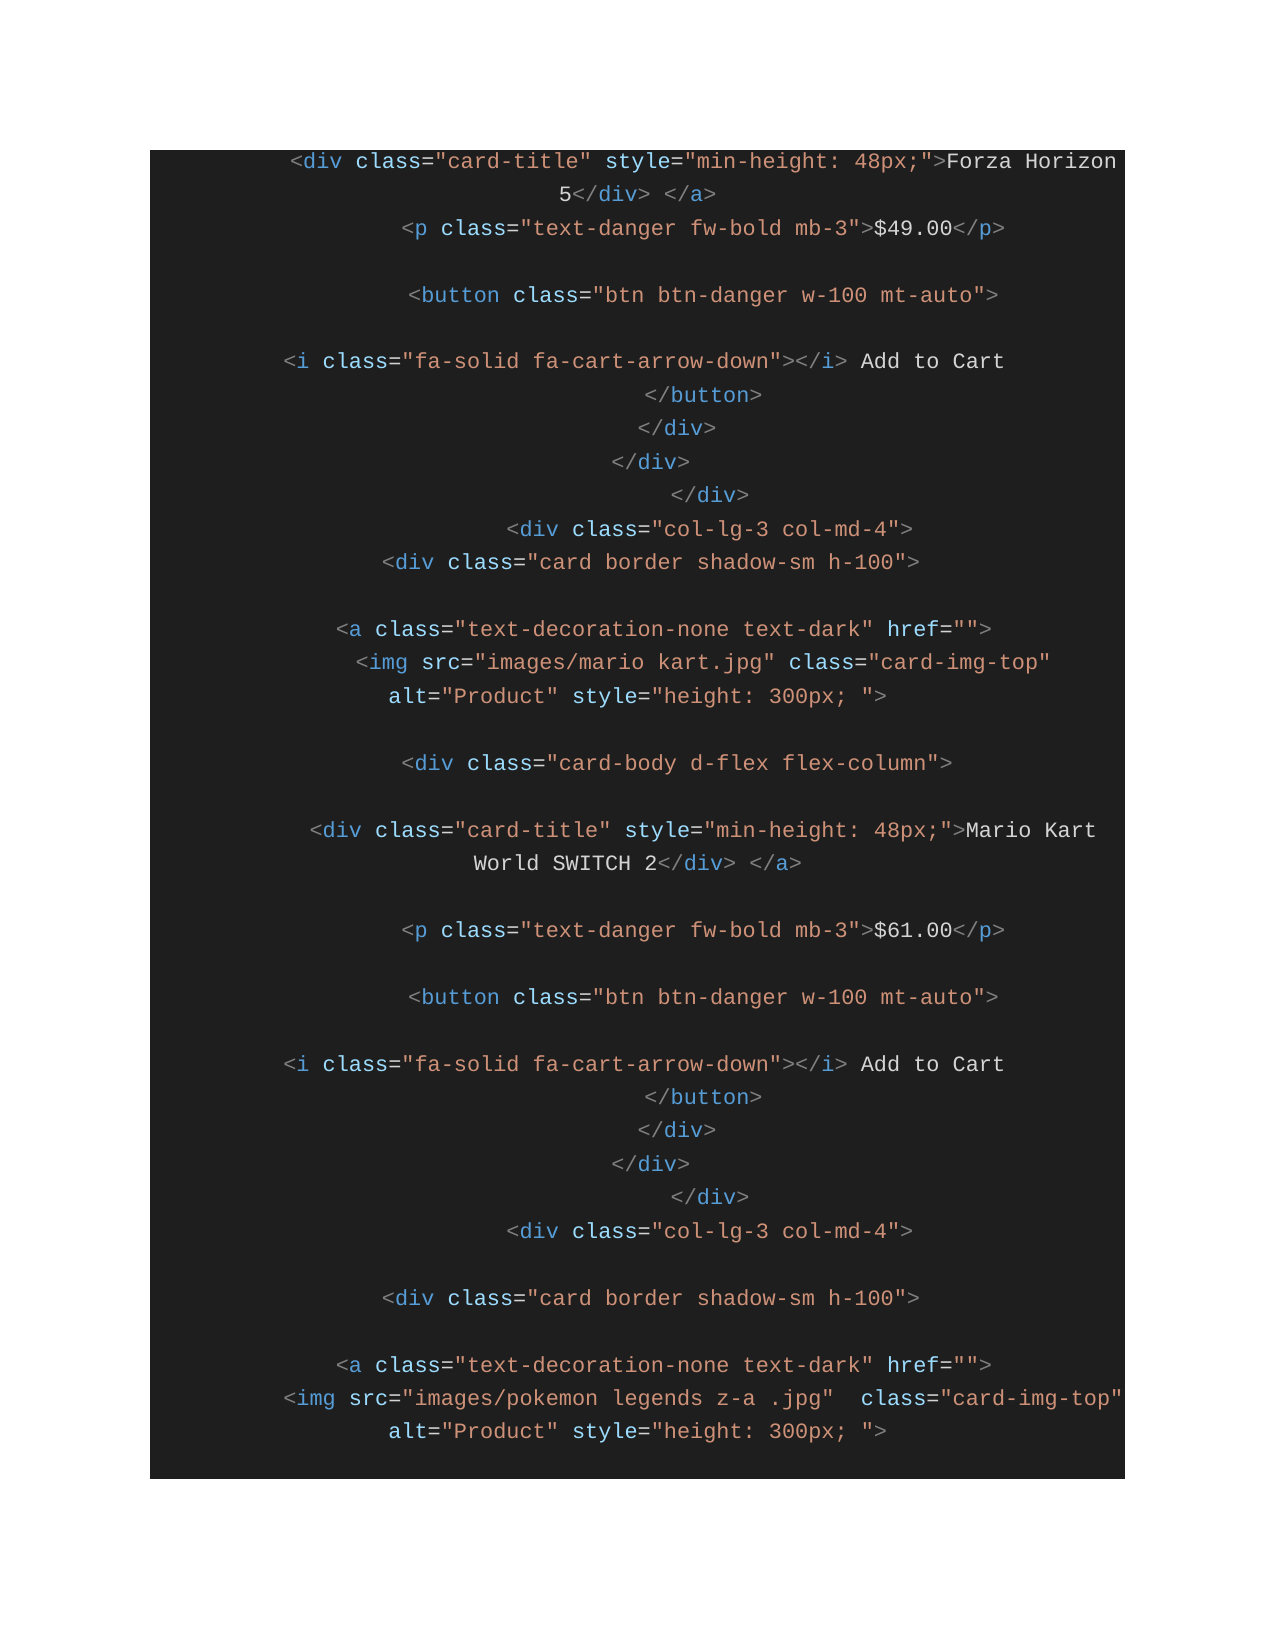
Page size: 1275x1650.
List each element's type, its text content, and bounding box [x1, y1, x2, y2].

text <a class="text-decoration-none text-dark" href=""> [150, 618, 1125, 643]
text </div> [150, 451, 1125, 476]
text </button> [150, 1086, 1125, 1111]
text <i class="fa-solid fa-cart-arrow-down"></i> Add to Cart [150, 1053, 1125, 1078]
text <img src="images/mario kart.jpg" class="card-img-top" alt="Product" style="height: 300px; "> [150, 652, 1125, 710]
text </div> [150, 1153, 1125, 1178]
text </div> [150, 417, 1125, 442]
text <div class="col-lg-3 col-md-4"> [150, 1220, 1125, 1245]
text </button> [150, 384, 1125, 409]
text <button class="btn btn-danger w-100 mt-auto"> [150, 986, 1125, 1011]
text <div class="col-lg-3 col-md-4"> [150, 518, 1125, 543]
text <div class="card-body d-flex flex-column"> [150, 752, 1125, 777]
text </div> [150, 1120, 1125, 1144]
text </div> [150, 484, 1125, 509]
text <div class="card-title" style="min-height: 48px;">Forza Horizon 5</div> </a> [150, 150, 1125, 208]
text <div class="card-title" style="min-height: 48px;">Mario Kart World SWITCH 2</div> </a> [150, 819, 1125, 877]
text <p class="text-danger fw-bold mb-3">$49.00</p> [150, 217, 1125, 242]
text <p class="text-danger fw-bold mb-3">$61.00</p> [150, 919, 1125, 944]
text <button class="btn btn-danger w-100 mt-auto"> [150, 284, 1125, 308]
text <div class="card border shadow-sm h-100"> [150, 1287, 1125, 1312]
text <div class="card border shadow-sm h-100"> [150, 551, 1125, 576]
text <img src="images/pokemon legends z-a .jpg" class="card-img-top" alt="Product" style="height: 300px; "> [150, 1387, 1125, 1445]
text <a class="text-decoration-none text-dark" href=""> [150, 1354, 1125, 1378]
text </div> [150, 1187, 1125, 1211]
text <i class="fa-solid fa-cart-arrow-down"></i> Add to Cart [150, 351, 1125, 375]
